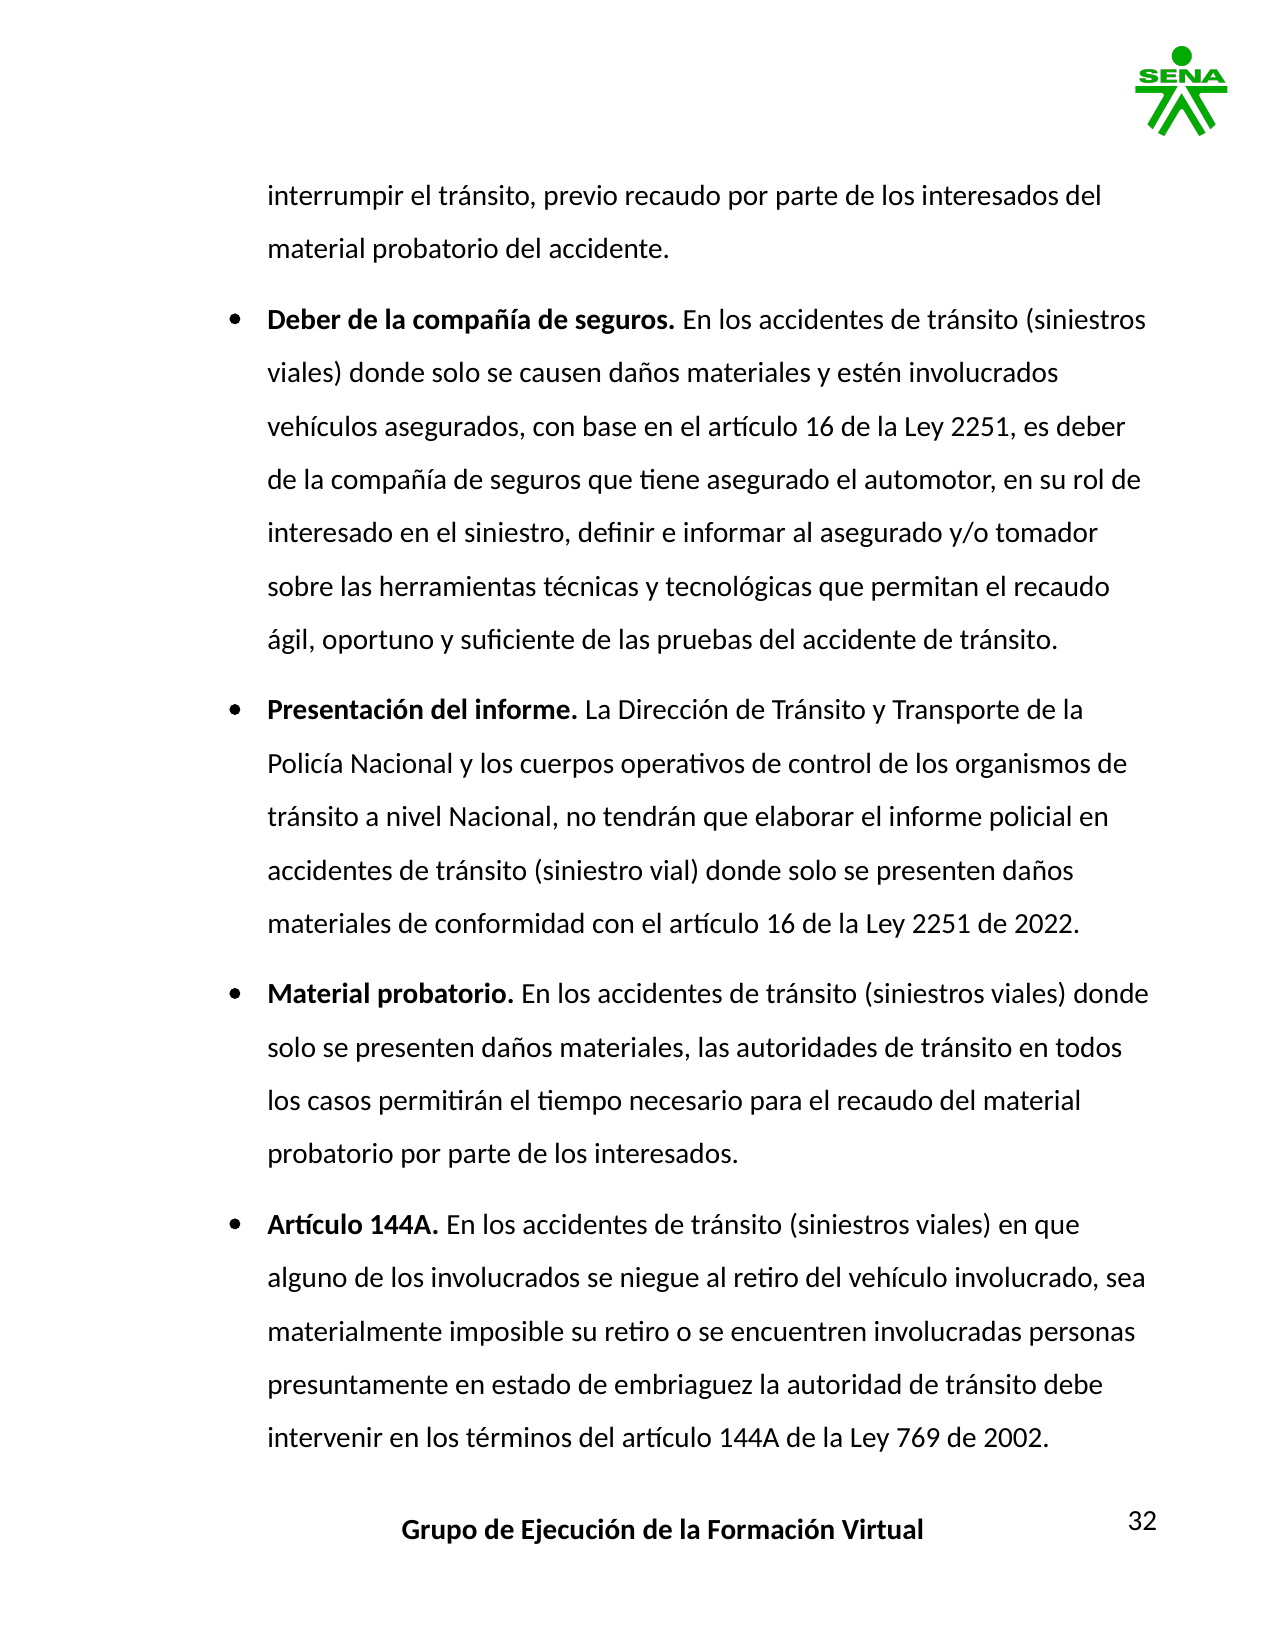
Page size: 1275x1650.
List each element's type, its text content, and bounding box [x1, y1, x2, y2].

list Deber de la compañía de seguros. En los accidentes de tránsito (siniestros viales) donde solo se causen daños materiales y estén involucrados vehículos asegurados, con base en el artículo 16 de la Ley 2251, es deber de la compañía de seguros que tiene asegurado el automotor, en su rol de interesado en el siniestro, definir e informar al asegurado y/o tomador sobre las herramientas técnicas y tecnológicas que permitan el recaudo ágil, oportuno y suficiente de las pruebas del accidente de tránsito. [230, 301, 1157, 657]
list Artículo 144A. En los accidentes de tránsito (siniestros viales) en que alguno de los involucrados se niegue al retiro del vehículo involucrado, sea materialmente imposible su retiro o se encuentren involucradas personas presuntamente en estado de embriaguez la autoridad de tránsito debe intervenir en los términos del artículo 144A de la Ley 769 de 2002. [230, 1206, 1157, 1455]
picture [1135, 46, 1228, 136]
list Material probatorio. En los accidentes de tránsito (siniestros viales) donde solo se presenten daños materiales, las autoridades de tránsito en todos los casos permitirán el tiempo necesario para el recaudo del material probatorio por parte de los interesados. [230, 975, 1157, 1171]
list Presentación del informe. La Dirección de Tránsito y Transporte de la Policía Nacional y los cuerpos operativos de control de los organismos de tránsito a nivel Nacional, no tendrán que elaborar el informe policial en accidentes de tránsito (siniestro vial) donde solo se presenten daños materiales de conformidad con el artículo 16 de la Ley 2251 de 2022. [230, 691, 1157, 941]
